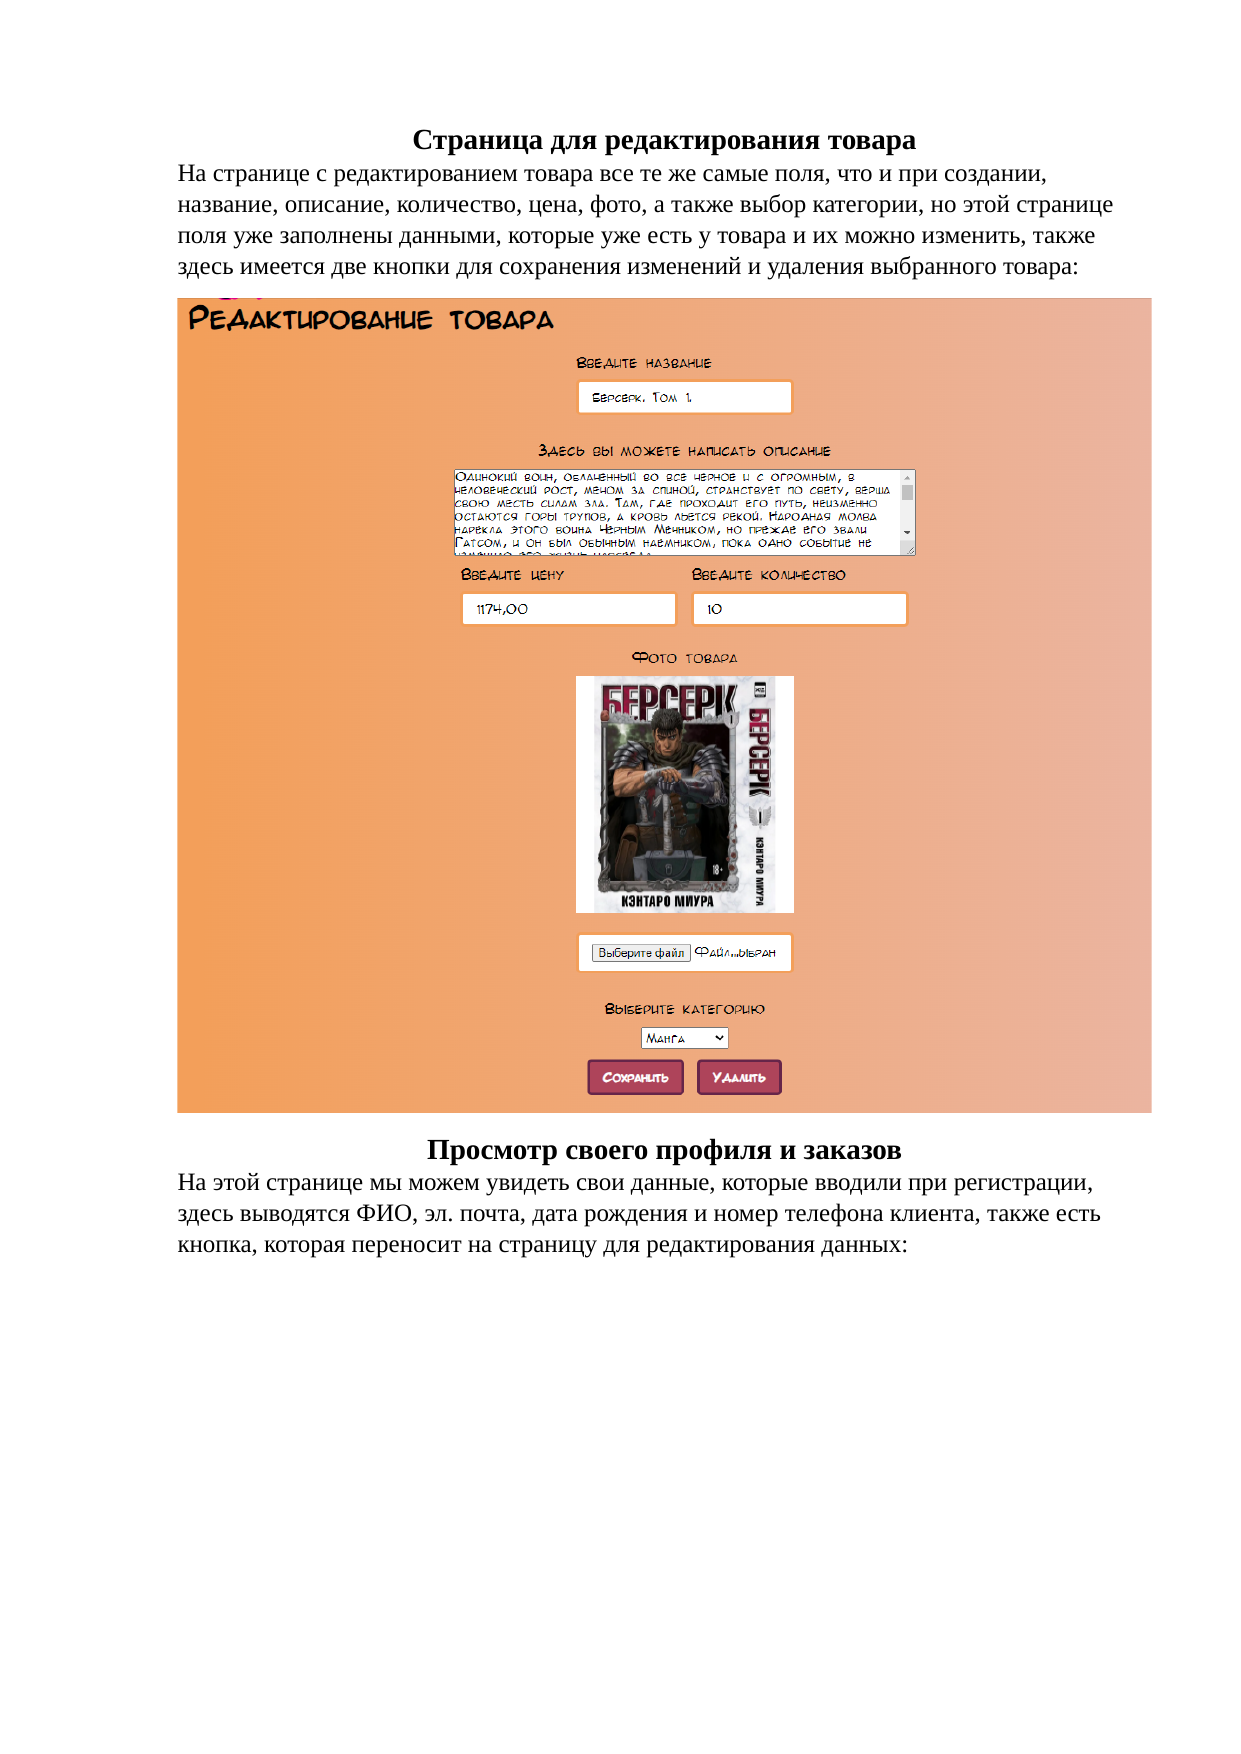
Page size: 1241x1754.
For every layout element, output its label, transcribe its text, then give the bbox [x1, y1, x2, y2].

subtitle Страница для редактирования товара [177, 122, 1152, 156]
text На этой странице мы можем увидеть свои данные, которые вводили при регистрации, здесь выводятся ФИО, эл. почта, дата рождения и номер телефона клиента, также есть кнопка, которая переносит на страницу для редактирования данных: [177, 1167, 1152, 1258]
text На странице с редактированием товара все те же самые поля, что и при создании, название, описание, количество, цена, фото, а также выбор категории, но этой странице поля уже заполнены данными, которые уже есть у товара и их можно изменить, также здесь имеется две кнопки для сохранения изменений и удаления выбранного товара: [177, 158, 1152, 280]
picture [177, 298, 1152, 1113]
subtitle Просмотр своего профиля и заказов [177, 1132, 1152, 1166]
